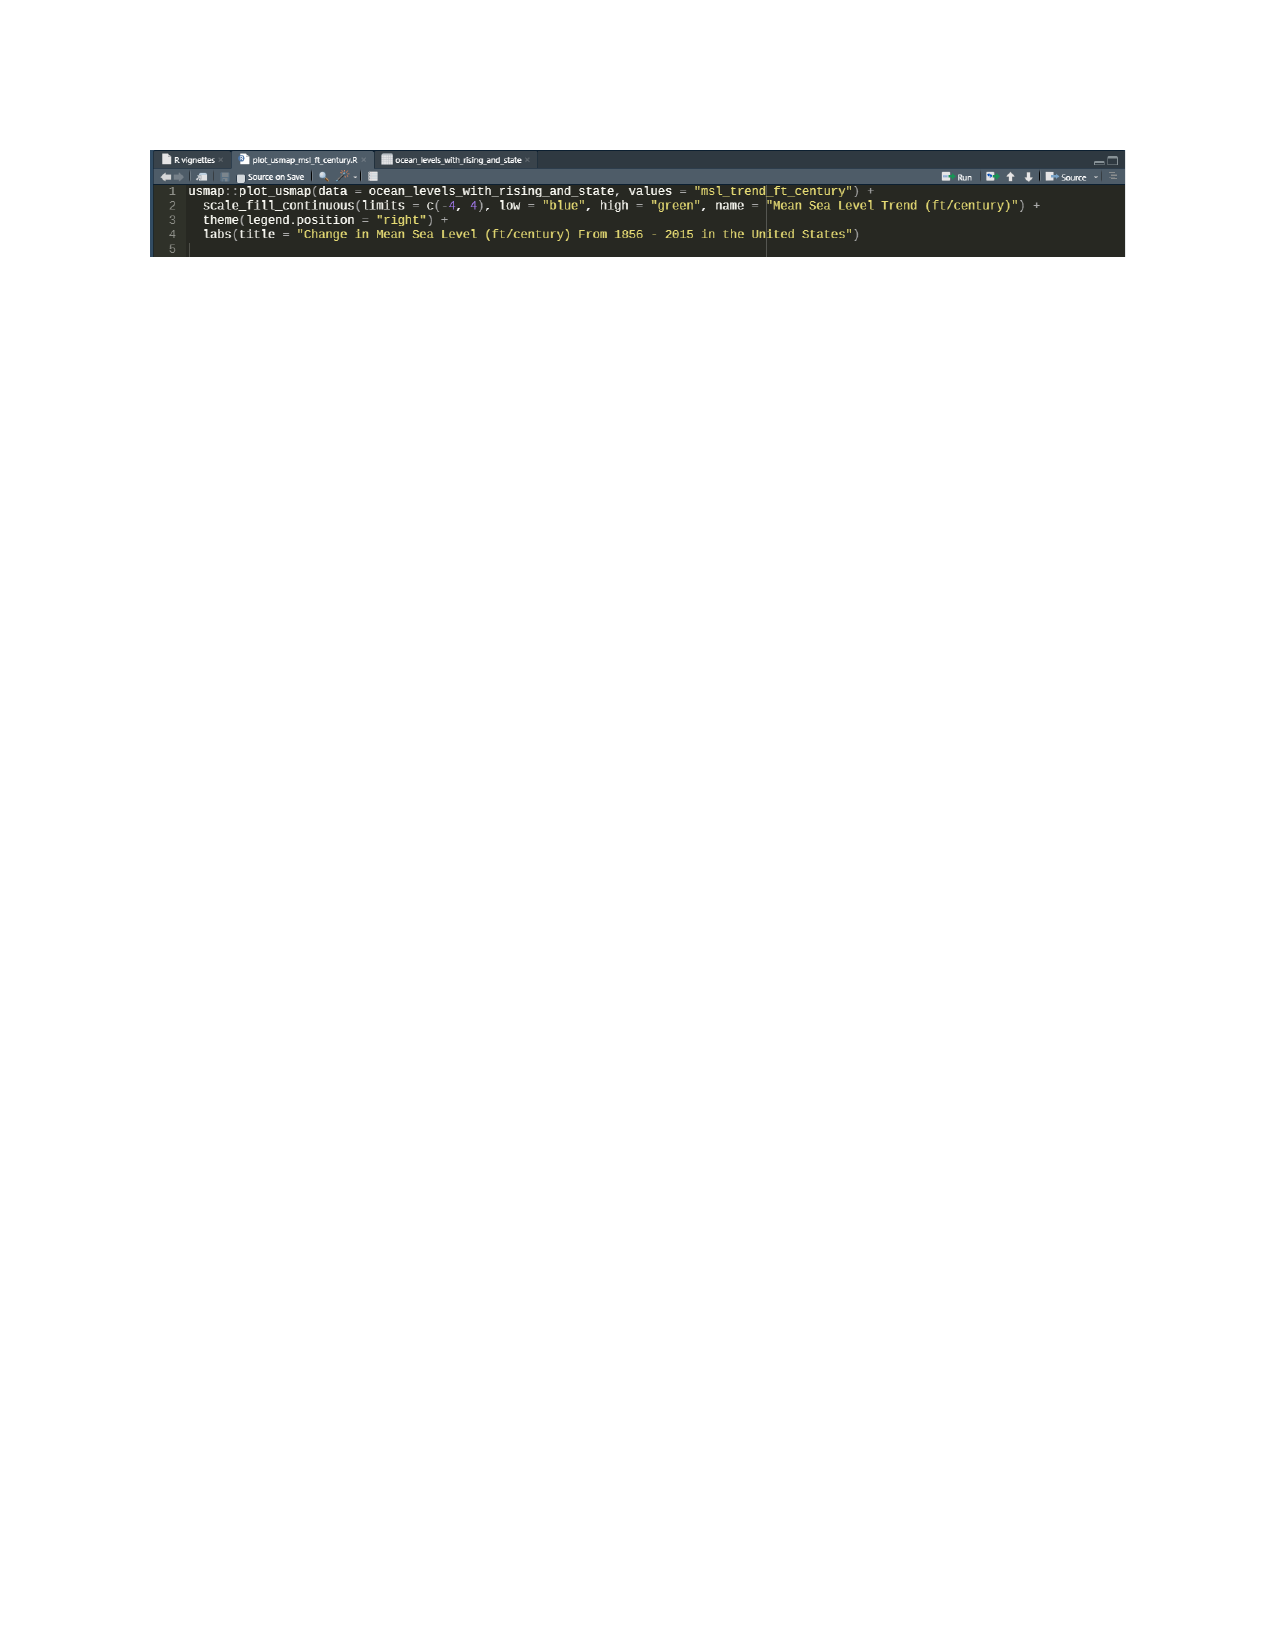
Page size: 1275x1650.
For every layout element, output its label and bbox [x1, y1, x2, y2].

picture [150, 150, 1125, 257]
